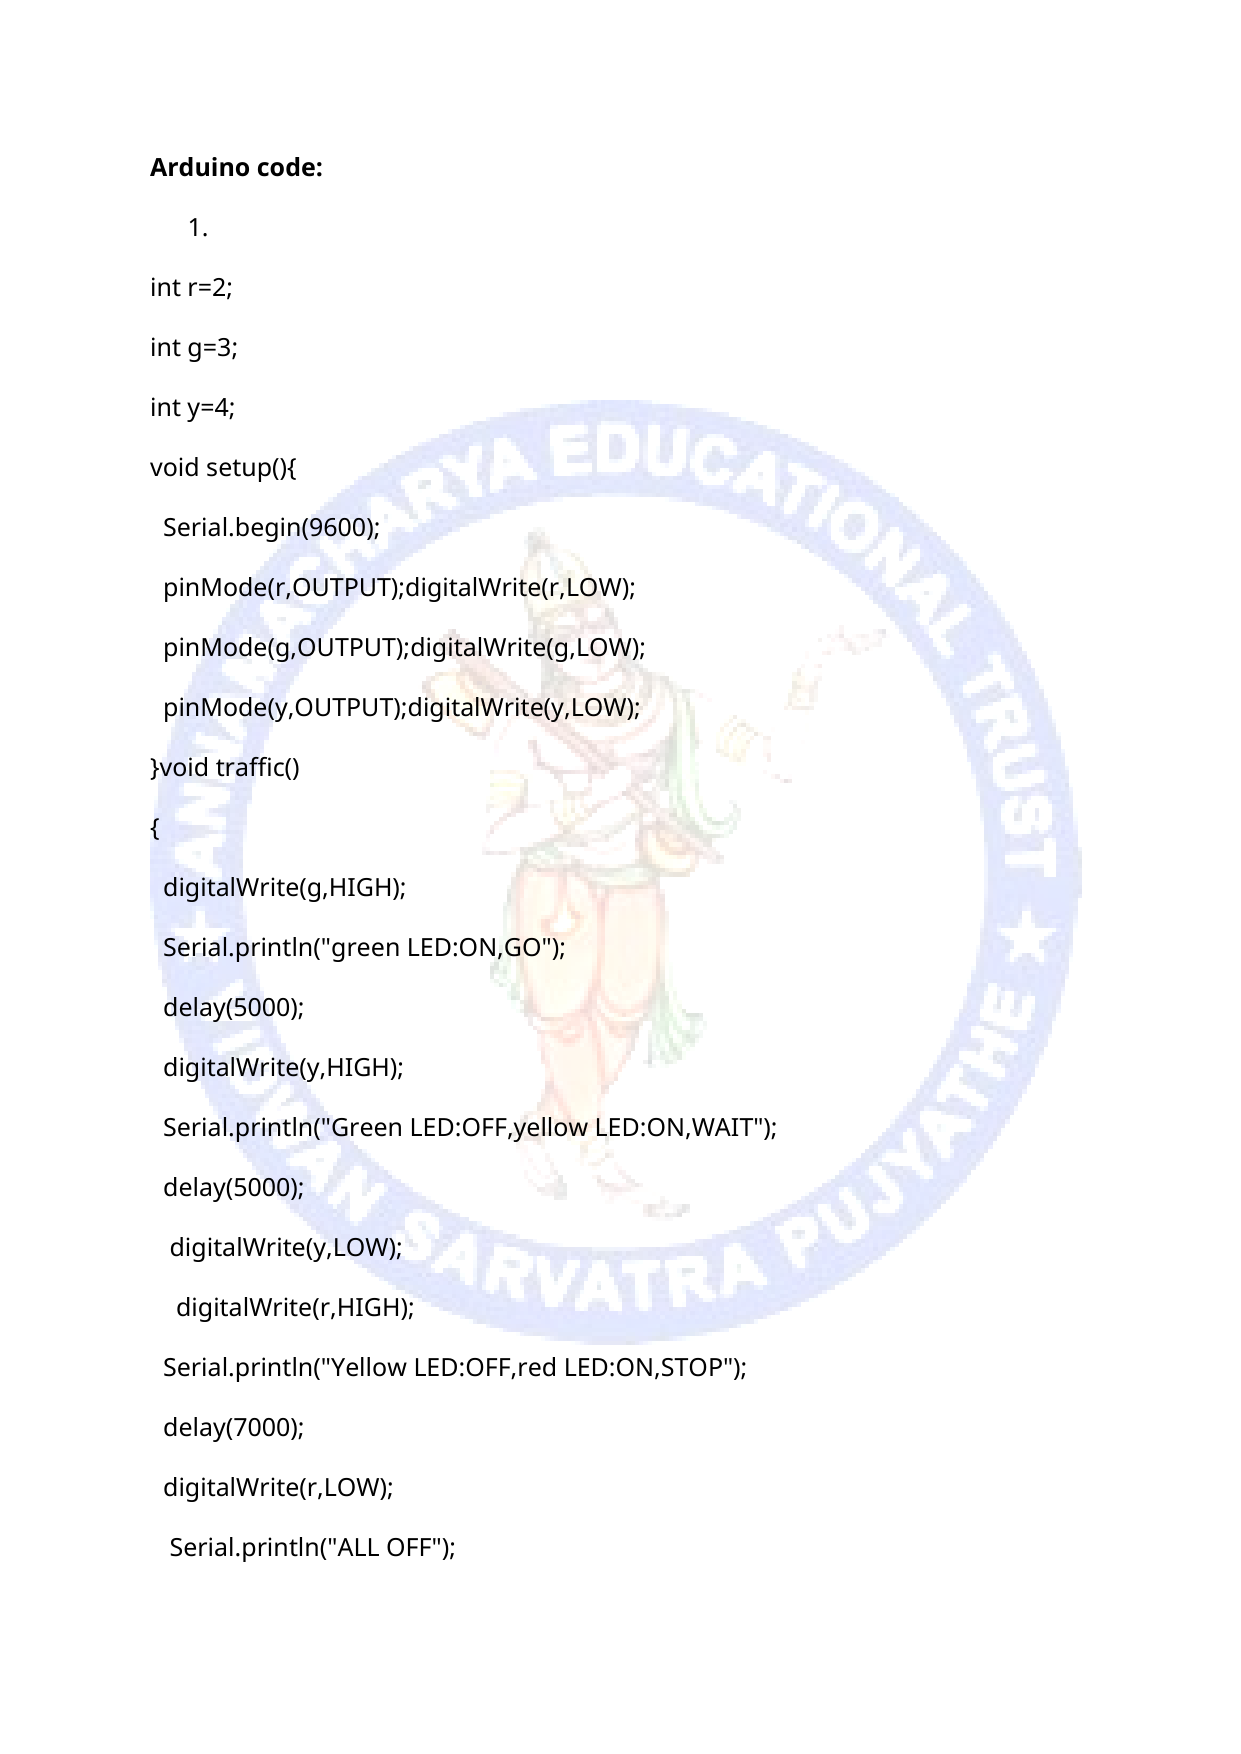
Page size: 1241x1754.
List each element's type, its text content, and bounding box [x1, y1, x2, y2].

text int r=2; [150, 270, 1090, 304]
text digitalWrite(g,HIGH); [150, 870, 1090, 904]
text digitalWrite(r,LOW); [150, 1470, 1090, 1504]
text }void traffic() [150, 750, 1090, 784]
text digitalWrite(y,LOW); [150, 1230, 1090, 1264]
text int y=4; [150, 390, 1090, 424]
text Serial.println("Green LED:OFF,yellow LED:ON,WAIT"); [150, 1110, 1090, 1144]
text Serial.begin(9600); [150, 510, 1090, 544]
text digitalWrite(y,HIGH); [150, 1050, 1090, 1084]
text Serial.println("ALL OFF"); [150, 1530, 1090, 1564]
text Serial.println("green LED:ON,GO"); [150, 930, 1090, 964]
text Serial.println("Yellow LED:OFF,red LED:ON,STOP"); [150, 1350, 1090, 1384]
text void setup(){ [150, 450, 1090, 484]
text pinMode(y,OUTPUT);digitalWrite(y,LOW); [150, 690, 1090, 724]
text delay(7000); [150, 1410, 1090, 1444]
text Arduino code: [150, 150, 1090, 184]
text pinMode(r,OUTPUT);digitalWrite(r,LOW); [150, 570, 1090, 604]
text { [150, 810, 1090, 844]
text digitalWrite(r,HIGH); [150, 1290, 1090, 1324]
text delay(5000); [150, 1170, 1090, 1204]
text int g=3; [150, 330, 1090, 364]
text delay(5000); [150, 990, 1090, 1024]
text pinMode(g,OUTPUT);digitalWrite(g,LOW); [150, 630, 1090, 664]
